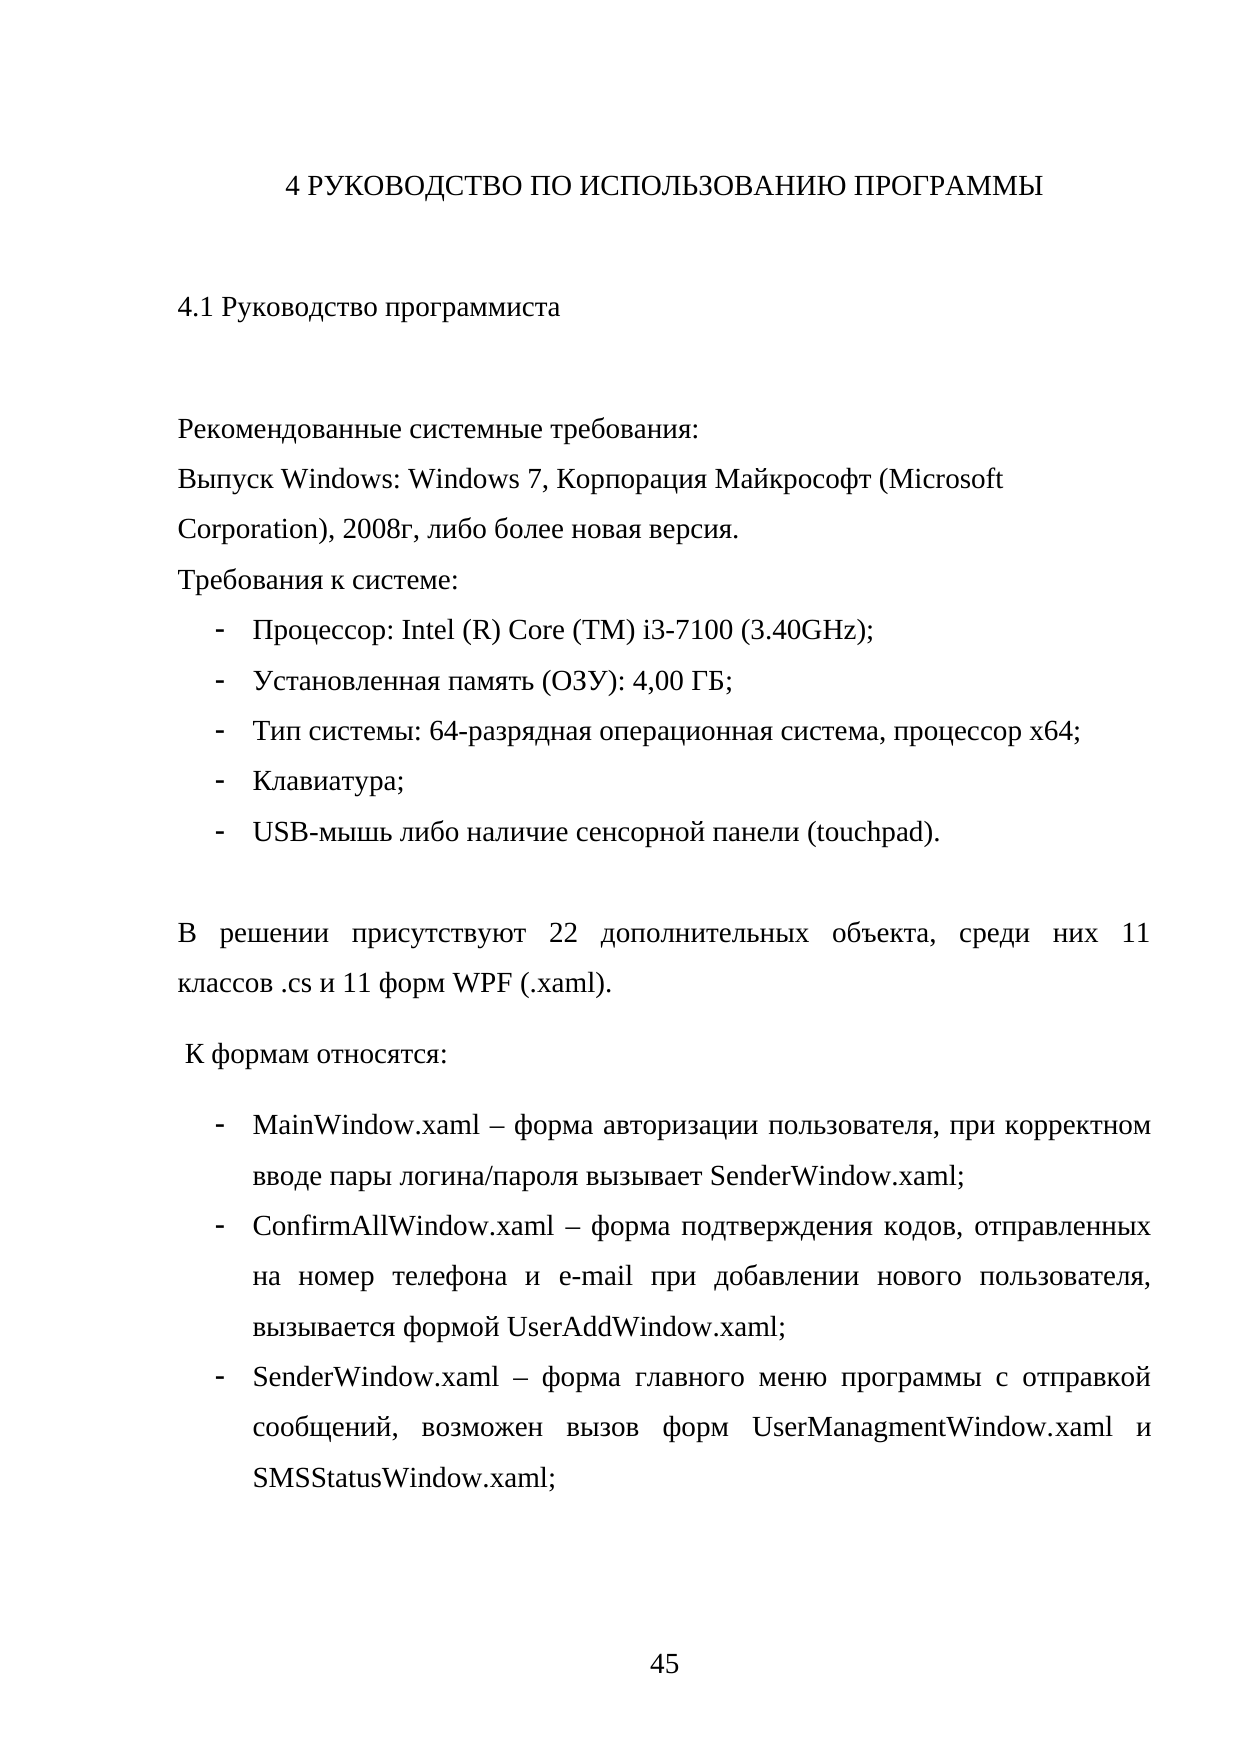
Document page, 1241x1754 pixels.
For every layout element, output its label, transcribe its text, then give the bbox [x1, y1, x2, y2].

subtitle 4 РУКОВОДСТВО ПО ИСПОЛЬЗОВАНИЮ ПРОГРАММЫ [177, 168, 1152, 202]
list MainWindow.xaml – форма авторизации пользователя, при корректном вводе пары логина/пароля вызывает SenderWindow.xaml; [215, 1107, 1152, 1191]
list ConfirmAllWindow.xaml – форма подтверждения кодов, отправленных на номер телефона и e-mail при добавлении нового пользователя, вызывается формой UserAddWindow.xaml; [215, 1208, 1152, 1342]
text К формам относятся: [177, 1036, 1152, 1070]
list Установленная память (ОЗУ): 4,00 ГБ; [215, 663, 1152, 696]
text Требования к системе: [177, 562, 1152, 596]
list Тип системы: 64-разрядная операционная система, процессор х64; [215, 713, 1152, 747]
list SenderWindow.xaml – форма главного меню программы с отправкой сообщений, возможен вызов форм UserManagmentWindow.xaml и SMSStatusWindow.xaml; [215, 1359, 1152, 1493]
text Выпуск Windows: Windows 7, Корпорация Майкрософт (Microsoft [177, 461, 1152, 495]
list Клавиатура; [215, 763, 1152, 797]
list Процессор: Intel (R) Core (TM) i3-7100 (3.40GHz); [215, 612, 1152, 646]
text В решении присутствуют 22 дополнительных объекта, среди них 11 классов .cs и 11 форм WPF (.xaml). [177, 915, 1152, 998]
text Рекомендованные системные требования: [177, 411, 1152, 444]
list USB-мышь либо наличие сенсорной панели (touchpad). [215, 814, 1152, 848]
text Corporation), 2008г, либо более новая версия. [177, 512, 1152, 545]
subtitle 4.1 Руководство программиста [177, 289, 1152, 323]
